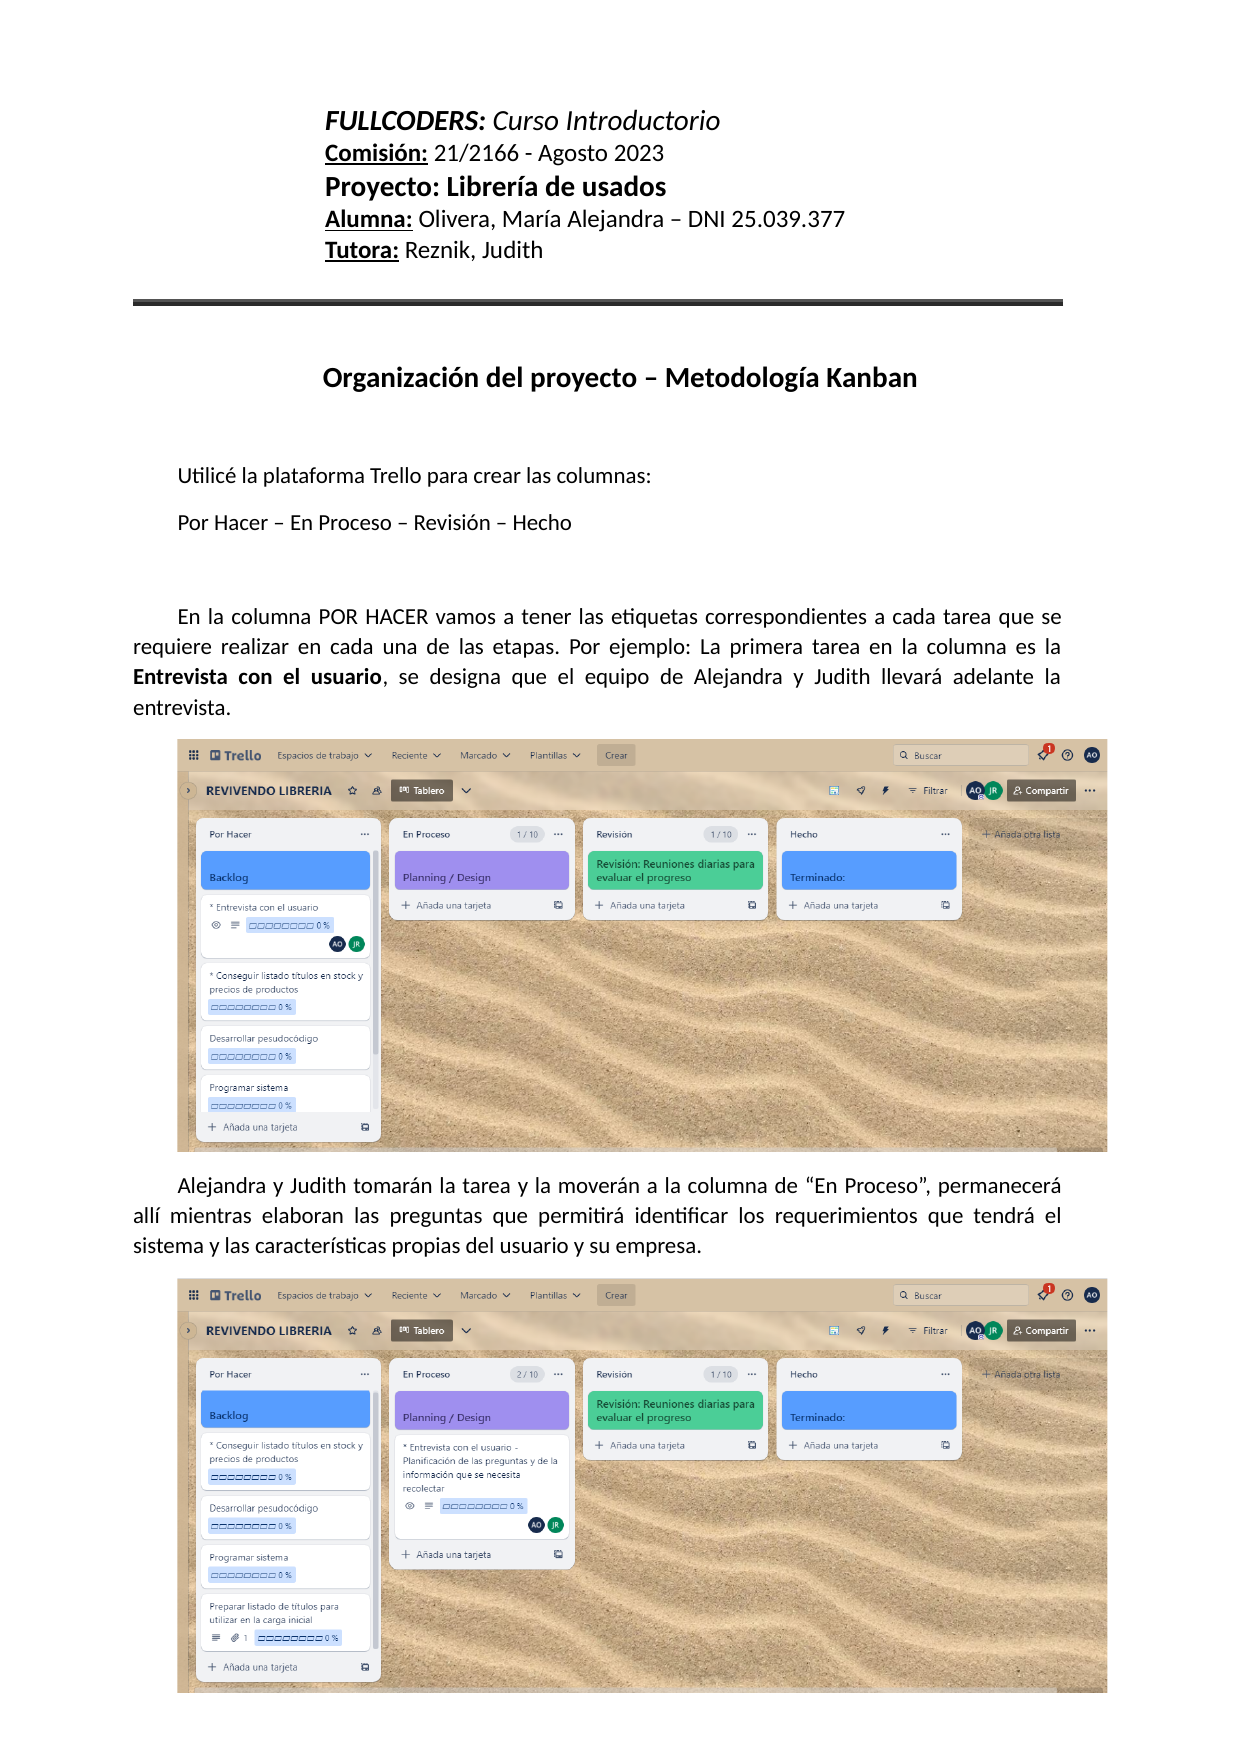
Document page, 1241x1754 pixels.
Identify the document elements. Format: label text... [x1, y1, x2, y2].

text Organización del proyecto – Metodología Kanban [133, 359, 1063, 395]
text Utilicé la plataforma Trello para crear las columnas: [133, 461, 1063, 489]
text Alejandra y Judith tomarán la tarea y la moverán a la columna de “En Proceso”, permanecerá allí mientras elaboran las preguntas que permitirá identificar los requerimientos que tendrá el sistema y las características propias del usuario y su empresa. [133, 1171, 1063, 1259]
picture [177, 1278, 1108, 1693]
picture [177, 739, 1108, 1152]
text En la columna POR HACER vamos a tener las etiquetas correspondientes a cada tarea que se requiere realizar en cada una de las etapas. Por ejemplo: La primera tarea en la columna es la Entrevista con el usuario, se designa que el equipo de Alejandra y Judith llevará adelante la entrevista. [133, 602, 1063, 721]
text Por Hacer – En Proceso – Revisión – Hecho [133, 508, 1063, 536]
